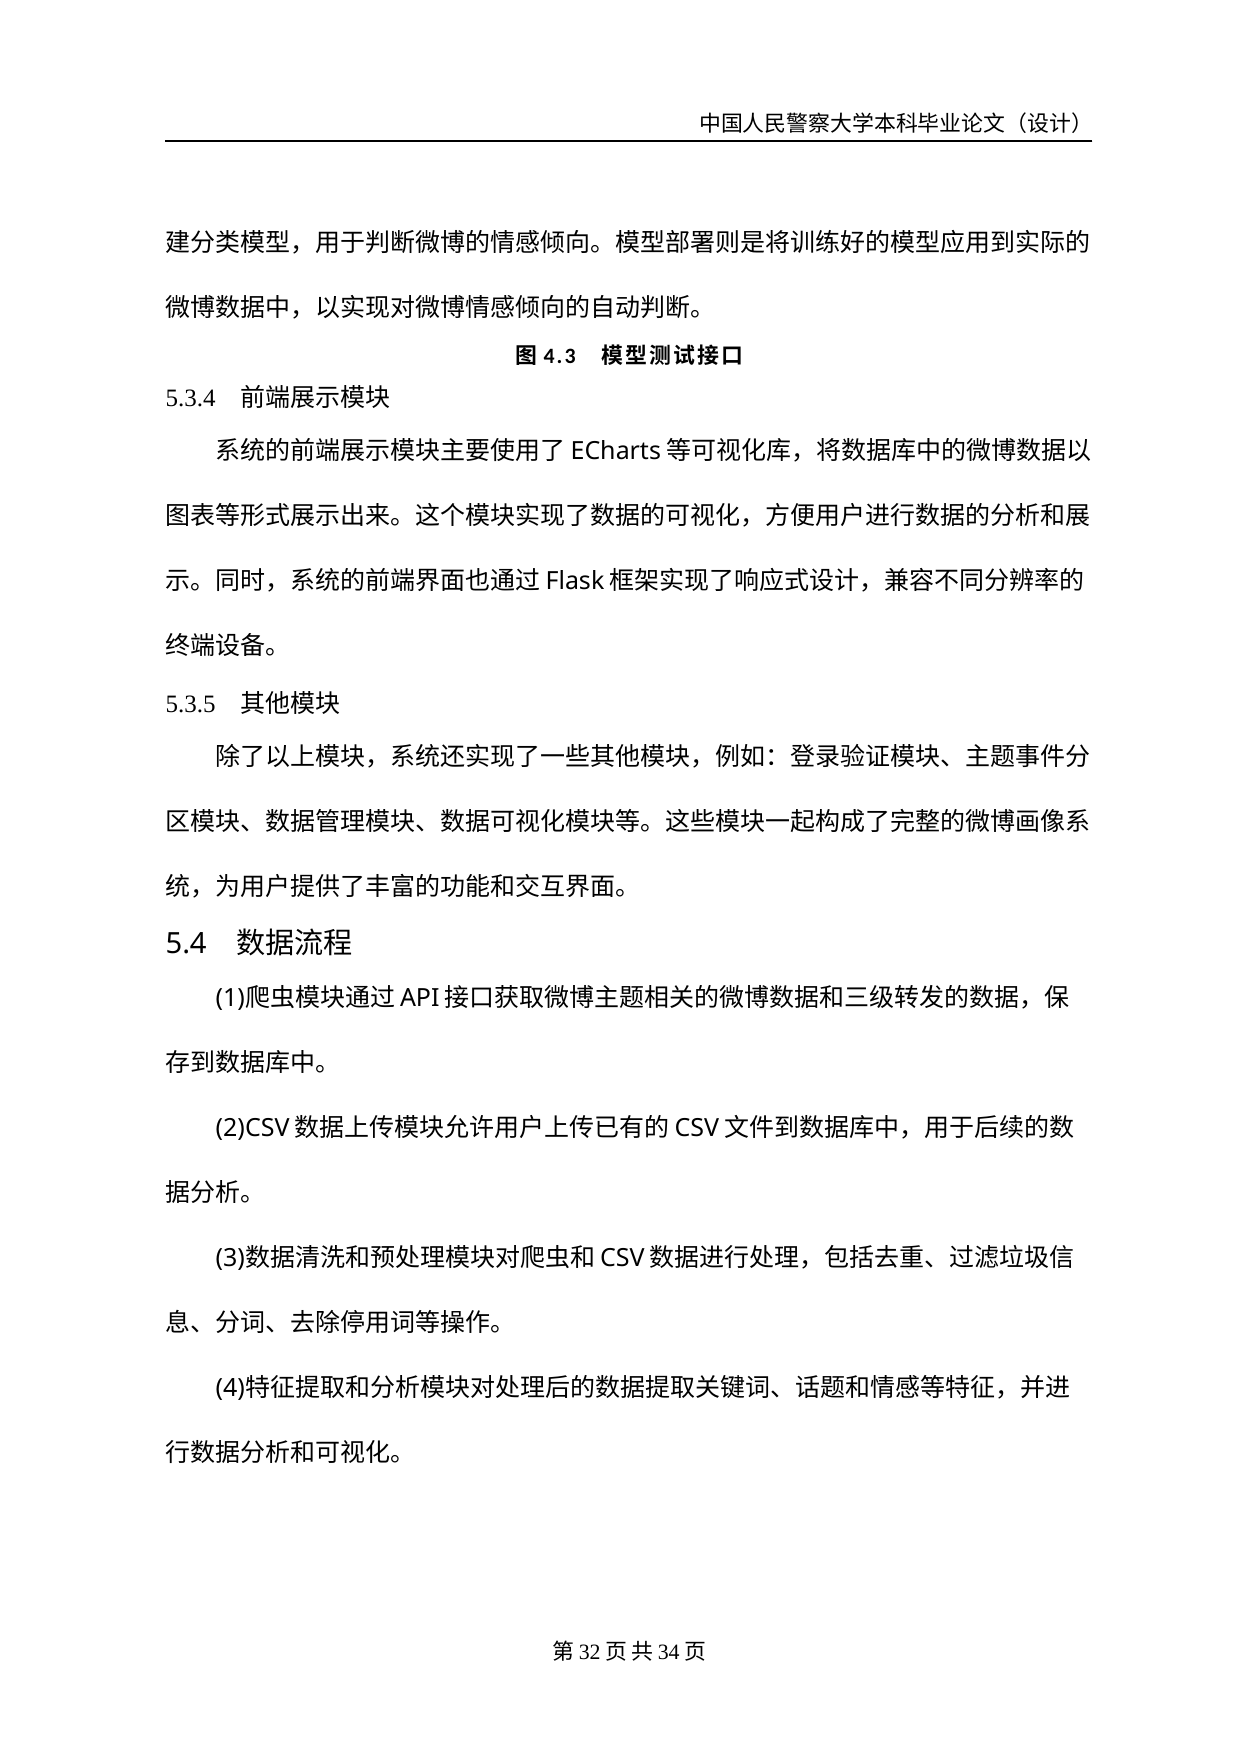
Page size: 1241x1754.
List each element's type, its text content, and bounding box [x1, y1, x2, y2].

text 图4.3 模型测试接口 [165, 338, 1092, 370]
text (1)爬虫模块通过API接口获取微博主题相关的微博数据和三级转发的数据，保存到数据库中。 [165, 963, 1092, 1093]
text 这个模块主要使用Scikit-learn等Python机器学习库进行情感分析模型的训练和部署。模型训练是基于已有的微博文本数据，通过数据预处理和特征提取等技术构建分类模型，用于判断微博的情感倾向。模型部署则是将训练好的模型应用到实际的微博数据中，以实现对微博情感倾向的自动判断。 [165, 208, 1092, 338]
text (4)特征提取和分析模块对处理后的数据提取关键词、话题和情感等特征，并进行数据分析和可视化。 [165, 1353, 1092, 1483]
text (2)CSV数据上传模块允许用户上传已有的CSV文件到数据库中，用于后续的数据分析。 [165, 1093, 1092, 1223]
subtitle 5.3.5 其他模块 [165, 676, 1092, 722]
text (3)数据清洗和预处理模块对爬虫和CSV数据进行处理，包括去重、过滤垃圾信息、分词、去除停用词等操作。 [165, 1223, 1092, 1353]
subtitle 5.4 数据流程 [165, 917, 1092, 963]
text 系统的前端展示模块主要使用了ECharts等可视化库，将数据库中的微博数据以图表等形式展示出来。这个模块实现了数据的可视化，方便用户进行数据的分析和展示。同时，系统的前端界面也通过Flask框架实现了响应式设计，兼容不同分辨率的终端设备。 [165, 416, 1092, 676]
subtitle 5.3.4 前端展示模块 [165, 370, 1092, 416]
text 除了以上模块，系统还实现了一些其他模块，例如：登录验证模块、主题事件分区模块、数据管理模块、数据可视化模块等。这些模块一起构成了完整的微博画像系统，为用户提供了丰富的功能和交互界面。 [165, 722, 1092, 917]
